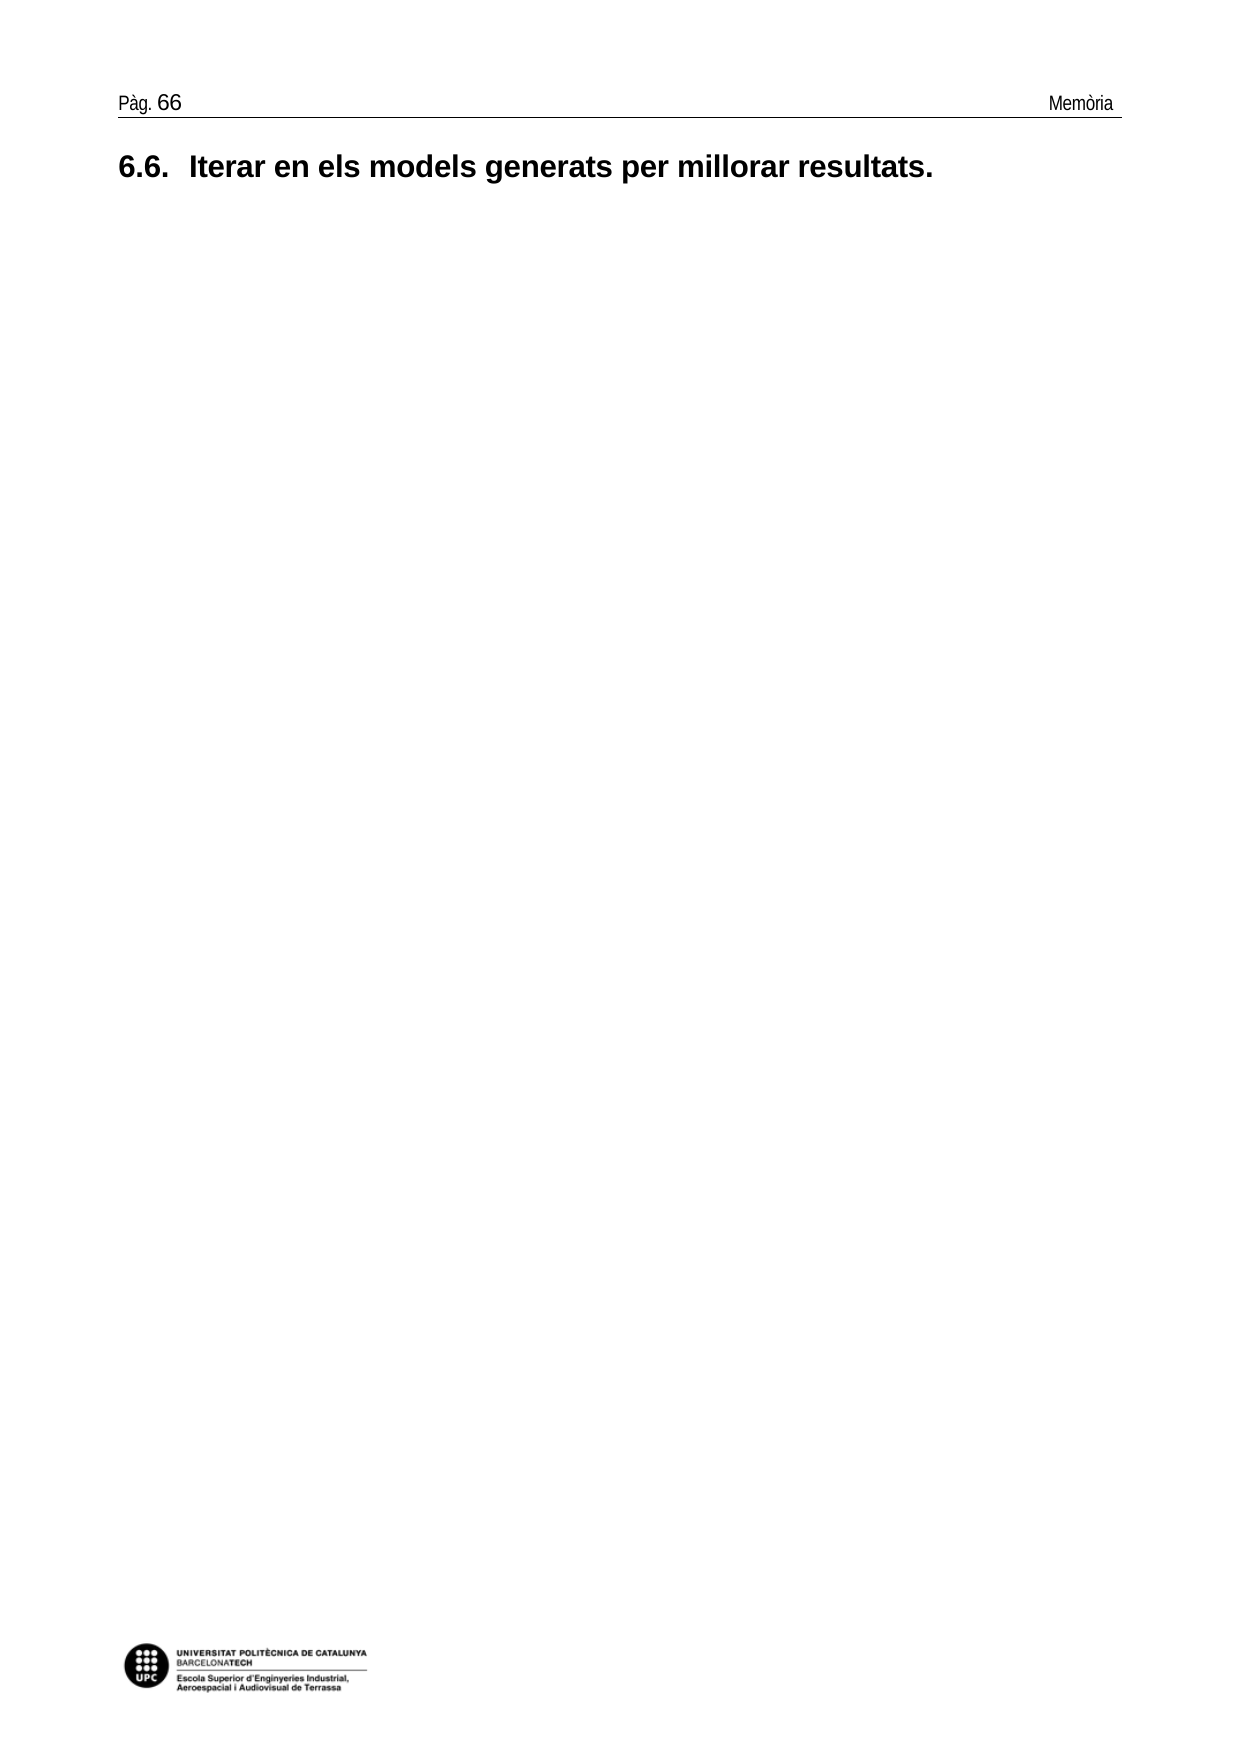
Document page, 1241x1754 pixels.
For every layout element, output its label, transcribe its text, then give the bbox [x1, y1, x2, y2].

picture [118, 1634, 374, 1702]
subtitle Iterar en els models generats per millorar resultats. [118, 148, 1122, 184]
